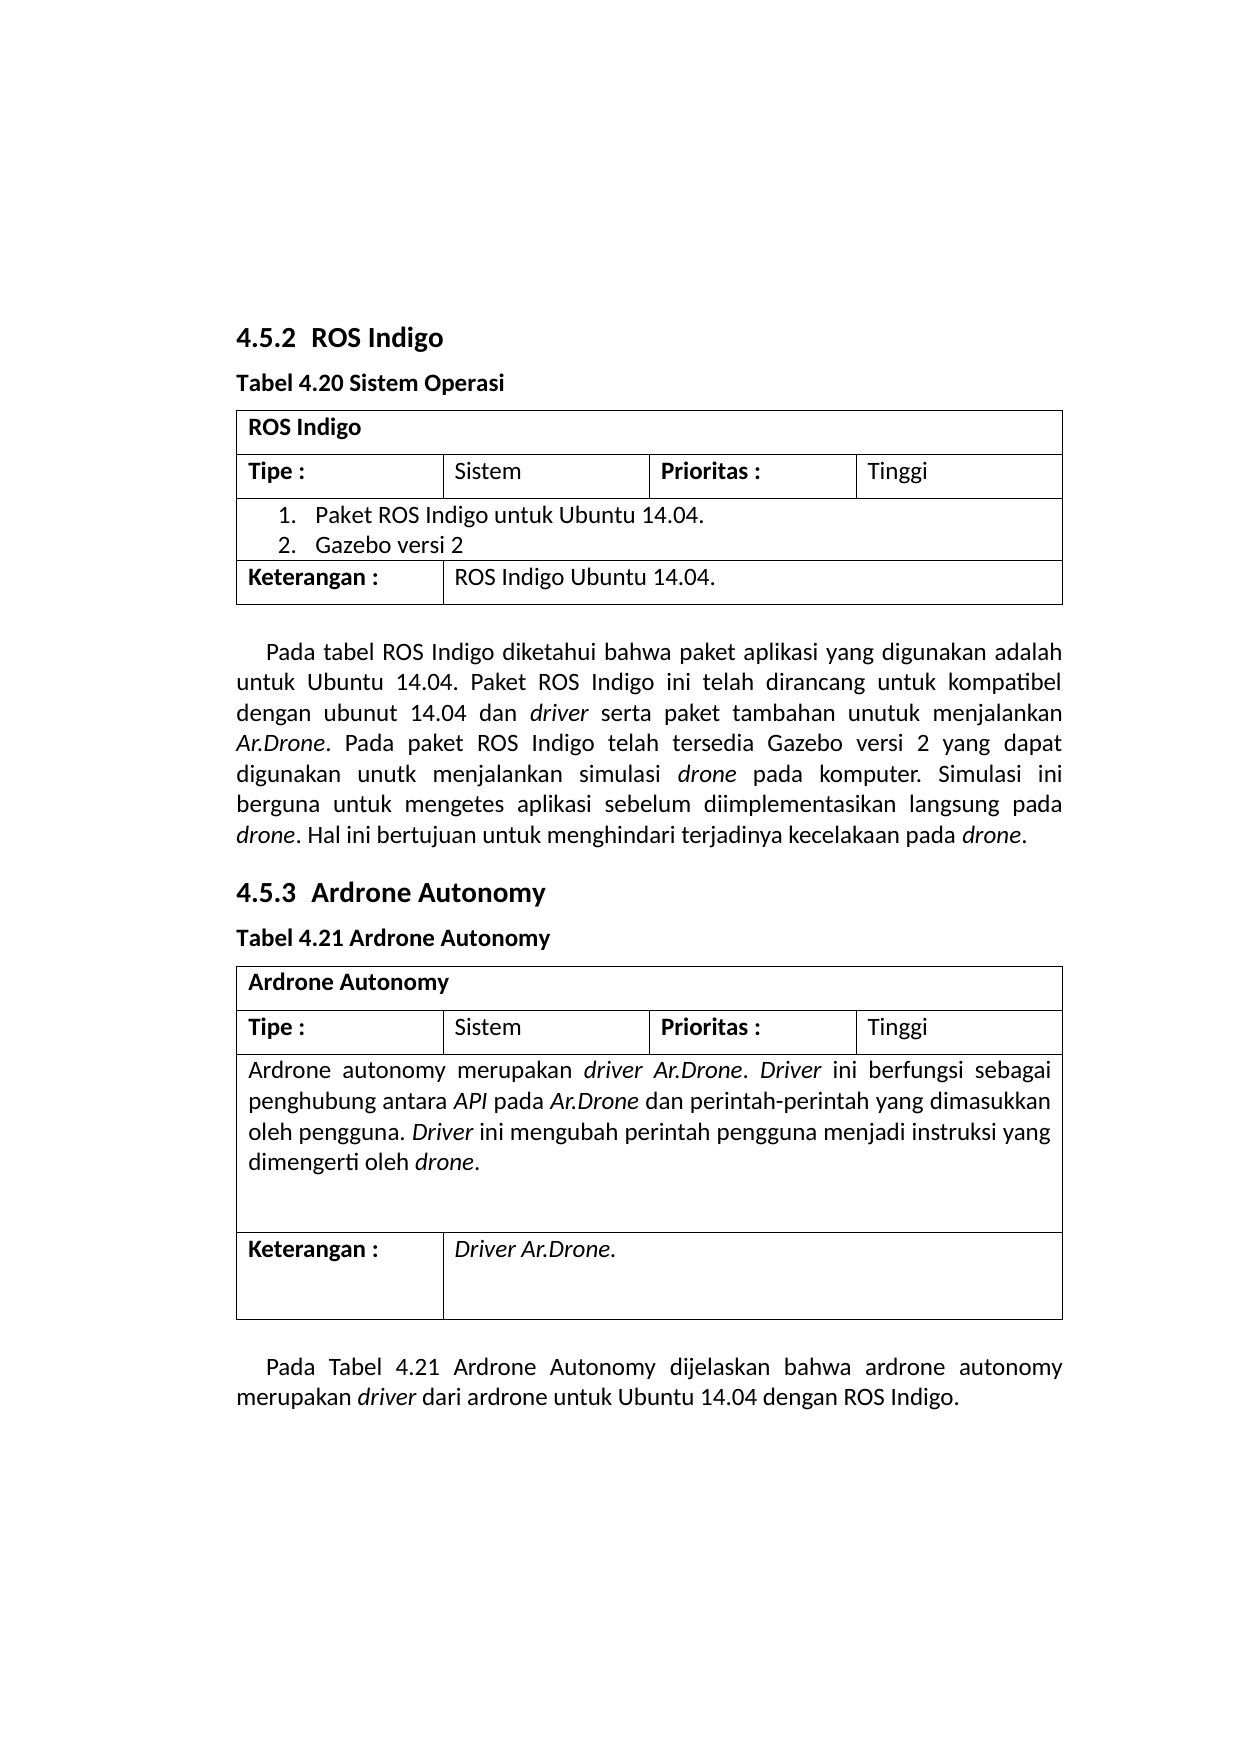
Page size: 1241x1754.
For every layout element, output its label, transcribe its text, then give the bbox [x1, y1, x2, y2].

table_cell Driver Ar.Drone. [444, 1233, 1062, 1319]
table_cell Tipe : [237, 1011, 443, 1054]
table_cell Tinggi [857, 1011, 1062, 1054]
table_cell Keterangan : [237, 561, 443, 604]
text Tabel 4.21 Ardrone Autonomy [236, 922, 1063, 953]
text Pada tabel ROS Indigo diketahui bahwa paket aplikasi yang digunakan adalah untuk Ubuntu 14.04. Paket ROS Indigo ini telah dirancang untuk kompatibel dengan ubunut 14.04 dan driver serta paket tambahan unutuk menjalankan Ar.Drone. Pada paket ROS Indigo telah tersedia Gazebo versi 2 yang dapat digunakan unutk menjalankan simulasi drone pada komputer. Simulasi ini berguna untuk mengetes aplikasi sebelum diimplementasikan langsung pada drone. Hal ini bertujuan untuk menghindari terjadinya kecelakaan pada drone. [236, 636, 1063, 849]
subtitle Ardrone Autonomy [236, 874, 1063, 910]
table_cell Sistem [444, 1011, 649, 1054]
table_cell Ardrone autonomy merupakan driver Ar.Drone. Driver ini berfungsi sebagai penghubung antara API pada Ar.Drone dan perintah-perintah yang dimasukkan oleh pengguna. Driver ini mengubah perintah pengguna menjadi instruksi yang dimengerti oleh drone. [237, 1055, 1062, 1232]
table_cell Prioritas : [650, 1011, 856, 1054]
text Pada Tabel 4.21 Ardrone Autonomy dijelaskan bahwa ardrone autonomy merupakan driver dari ardrone untuk Ubuntu 14.04 dengan ROS Indigo. [236, 1351, 1063, 1412]
table_cell Sistem [444, 455, 649, 498]
table_cell Paket ROS Indigo untuk Ubuntu 14.04. Gazebo versi 2 [237, 499, 1062, 560]
subtitle ROS Indigo [236, 319, 1063, 354]
table_cell Tipe : [237, 455, 443, 498]
table_cell Keterangan : [237, 1233, 443, 1319]
table_cell ROS Indigo Ubuntu 14.04. [444, 561, 1062, 604]
table_cell Prioritas : [650, 455, 856, 498]
text Tabel 4.20 Sistem Operasi [236, 367, 1063, 397]
table_cell Tinggi [857, 455, 1062, 498]
table_header Ardrone Autonomy [237, 967, 1062, 1009]
table_header ROS Indigo [237, 411, 1062, 454]
